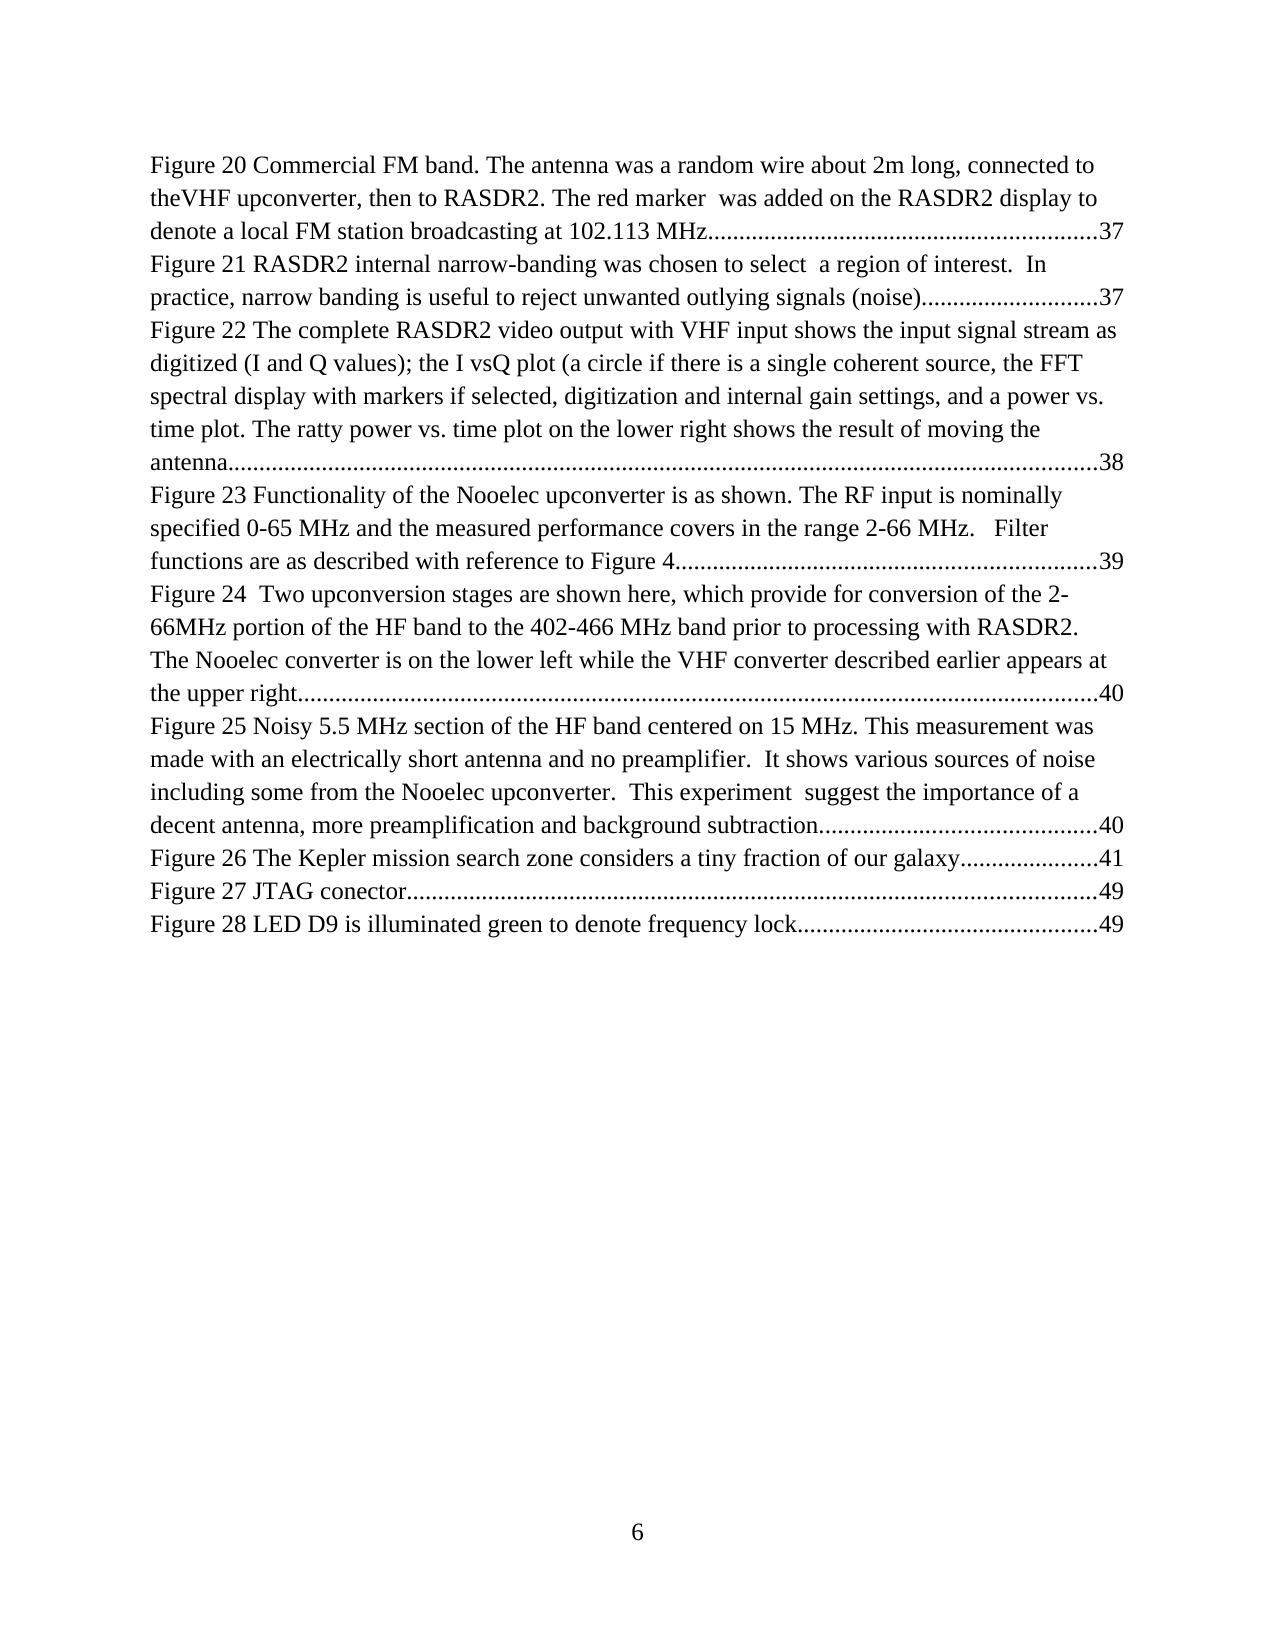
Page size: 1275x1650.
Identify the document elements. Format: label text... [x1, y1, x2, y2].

text Figure 21 RASDR2 internal narrow-banding was chosen to select a region of interest. In practice, narrow banding is useful to reject unwanted outlying signals (noise). 37 [150, 249, 1125, 311]
text Figure 26 The Kepler mission search zone considers a tiny fraction of our galaxy. 41 [150, 843, 1125, 872]
text Figure 28 LED D9 is illuminated green to denote frequency lock. 49 [150, 909, 1125, 938]
text Figure 25 Noisy 5.5 MHz section of the HF band centered on 15 MHz. This measurement was made with an electrically short antenna and no preamplifier. It shows various sources of noise including some from the Nooelec upconverter. This experiment suggest the importance of a decent antenna, more preamplification and background subtraction. 40 [150, 711, 1125, 839]
text Figure 22 The complete RASDR2 video output with VHF input shows the input signal stream as digitized (I and Q values); the I vsQ plot (a circle if there is a single coherent source, the FFT spectral display with markers if selected, digitization and internal gain settings, and a power vs. time plot. The ratty power vs. time plot on the lower right shows the result of moving the antenna. 38 [150, 315, 1125, 476]
text Figure 24 Two upconversion stages are shown here, which provide for conversion of the 2-66MHz portion of the HF band to the 402-466 MHz band prior to processing with RASDR2. The Nooelec converter is on the lower left while the VHF converter described earlier appears at the upper right. 40 [150, 579, 1125, 707]
text Figure 20 Commercial FM band. The antenna was a random wire about 2m long, connected to theVHF upconverter, then to RASDR2. The red marker was added on the RASDR2 display to denote a local FM station broadcasting at 102.113 MHz. 37 [150, 150, 1125, 245]
text Figure 27 JTAG conector. 49 [150, 876, 1125, 905]
text Figure 23 Functionality of the Nooelec upconverter is as shown. The RF input is nominally specified 0-65 MHz and the measured performance covers in the range 2-66 MHz. Filter functions are as described with reference to Figure 4. 39 [150, 480, 1125, 575]
